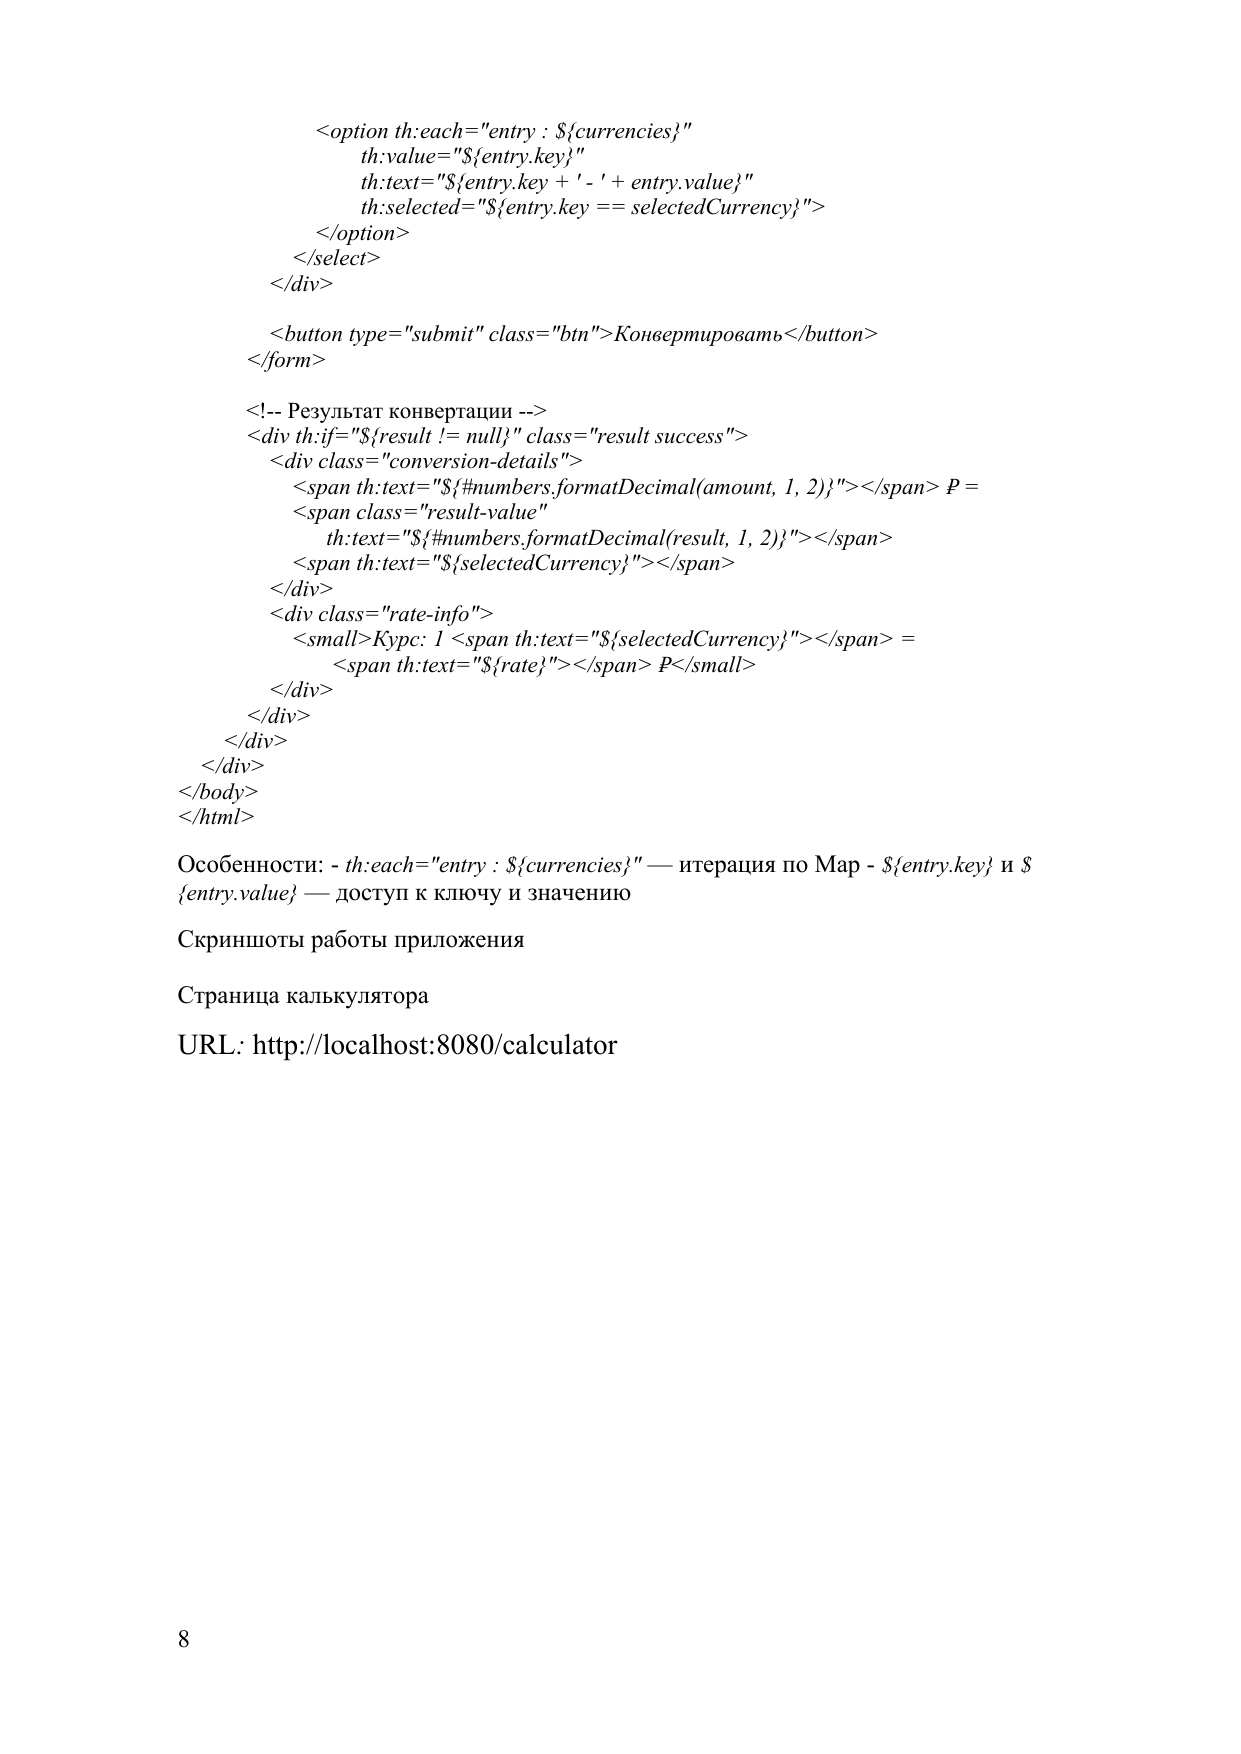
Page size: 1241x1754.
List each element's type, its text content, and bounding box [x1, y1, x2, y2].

subtitle Страница калькулятора [177, 982, 1152, 1009]
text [177, 118, 1152, 830]
text Особенности: - th:each="entry : ${currencies}" — итерация по Map - ${entry.key} и ${entry.value} — доступ к ключу и значению [177, 851, 1152, 906]
subtitle Скриншоты работы приложения [177, 925, 1152, 952]
text URL: http://localhost:8080/calculator [177, 1028, 1152, 1060]
